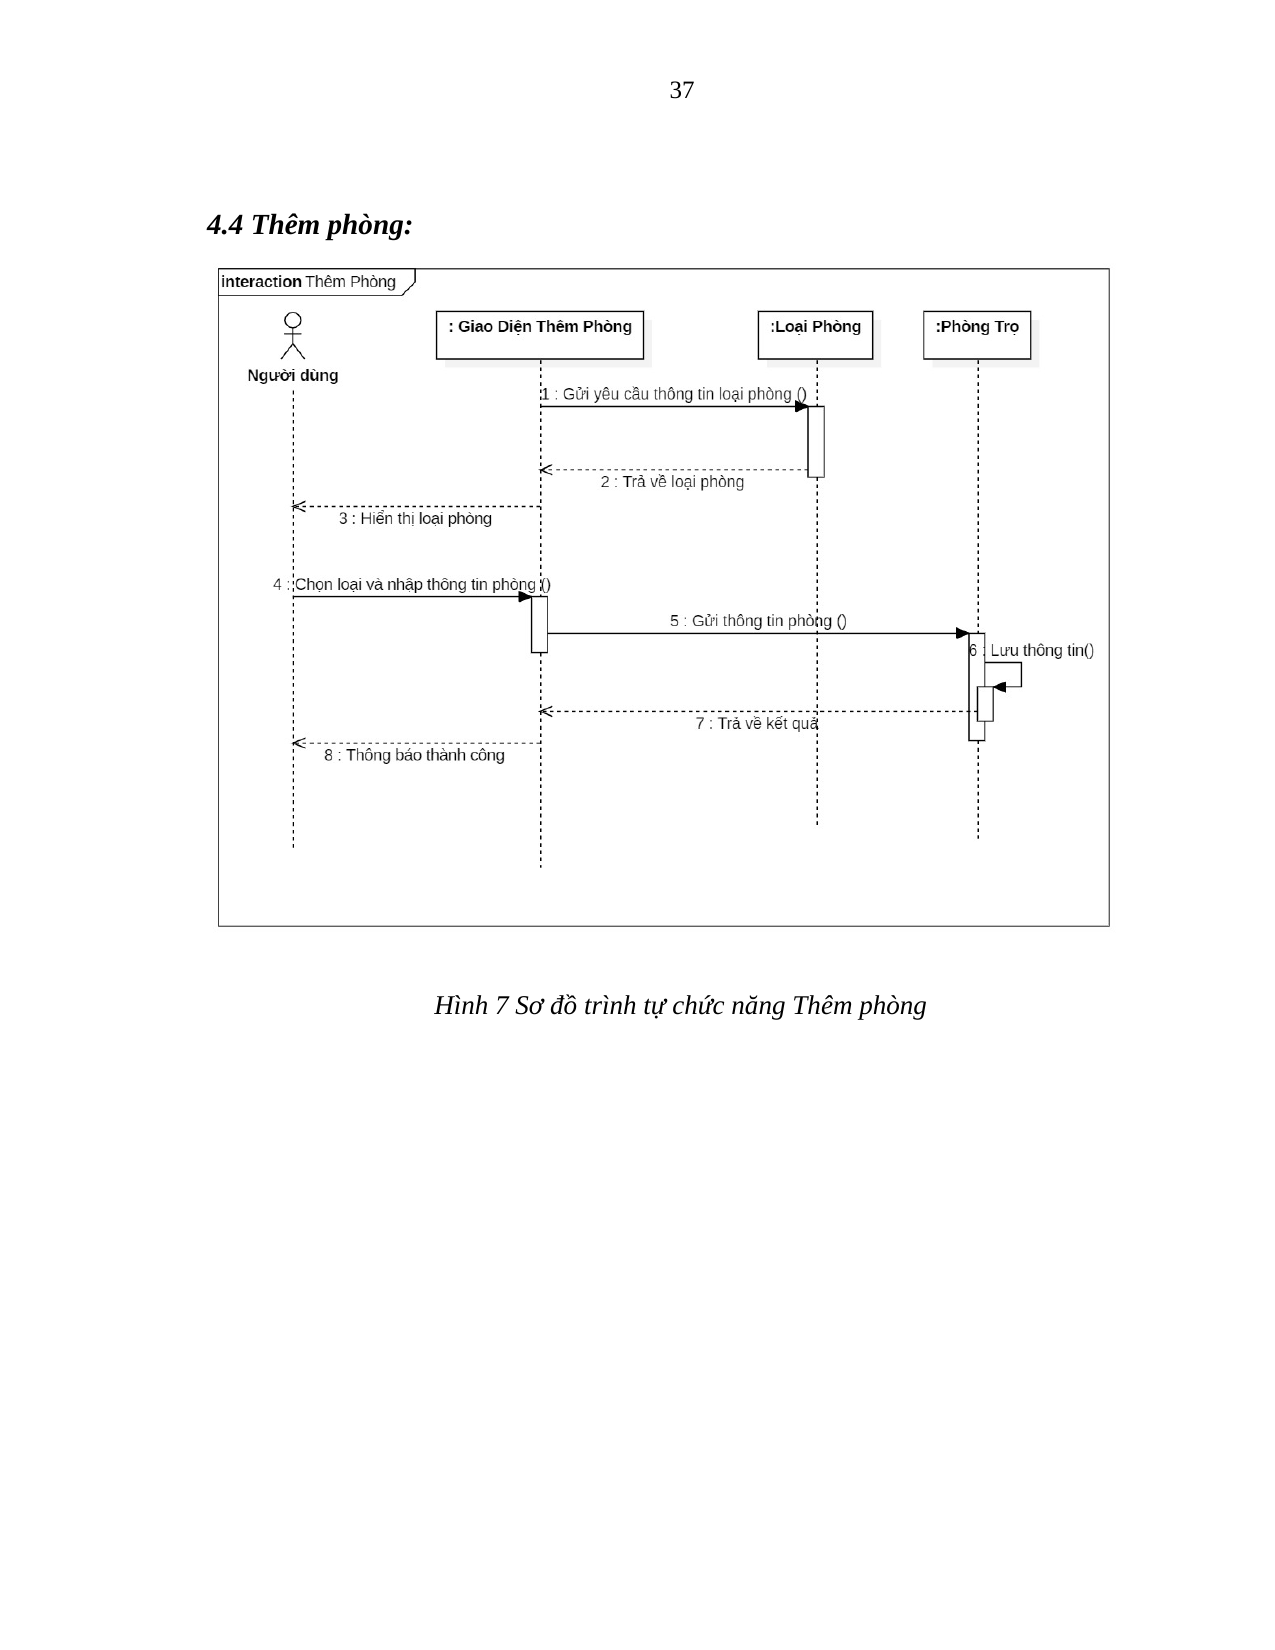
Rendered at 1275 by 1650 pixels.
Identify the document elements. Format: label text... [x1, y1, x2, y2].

text Hình 7 Sơ đồ trình tự chức năng Thêm phòng [207, 989, 1157, 1020]
text 4.4 Thêm phòng: [207, 207, 1157, 240]
picture [206, 257, 1157, 974]
